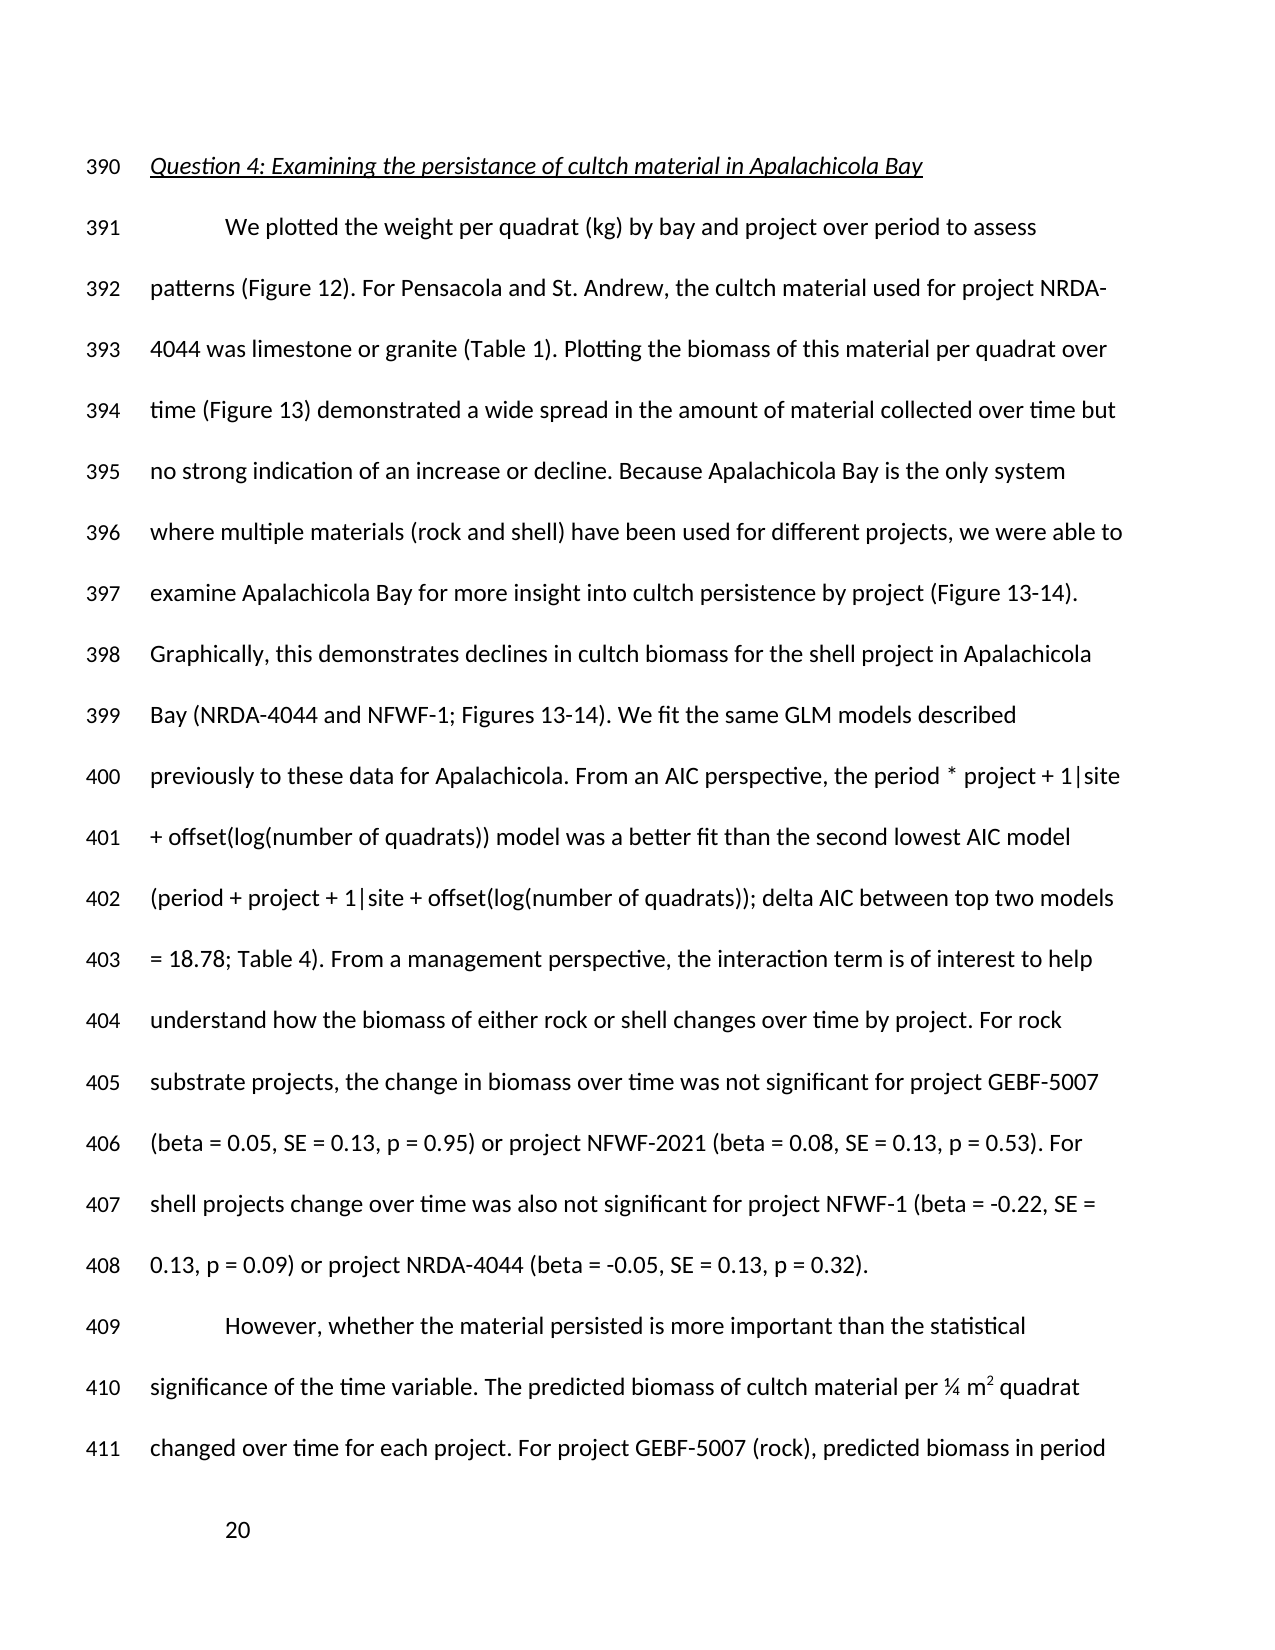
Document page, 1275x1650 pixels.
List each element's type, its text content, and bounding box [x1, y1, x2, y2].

subtitle Question 4: Examining the persistance of cultch material in Apalachicola Bay [150, 150, 1125, 181]
text We plotted the weight per quadrat (kg) by bay and project over period to assess patterns (Figure 12). For Pensacola and St. Andrew, the cultch material used for project NRDA-4044 was limestone or granite (Table 1). Plotting the biomass of this material per quadrat over time (Figure 13) demonstrated a wide spread in the amount of material collected over time but no strong indication of an increase or decline. Because Apalachicola Bay is the only system where multiple materials (rock and shell) have been used for different projects, we were able to examine Apalachicola Bay for more insight into cultch persistence by project (Figure 13-14). Graphically, this demonstrates declines in cultch biomass for the shell project in Apalachicola Bay (NRDA-4044 and NFWF-1; Figures 13-14). We fit the same GLM models described previously to these data for Apalachicola. From an AIC perspective, the period * project + 1|site + offset(log(number of quadrats)) model was a better fit than the second lowest AIC model (period + project + 1|site + offset(log(number of quadrats)); delta AIC between top two models = 18.78; Table 4). From a management perspective, the interaction term is of interest to help understand how the biomass of either rock or shell changes over time by project. For rock substrate projects, the change in biomass over time was not significant for project GEBF-5007 (beta = 0.05, SE = 0.13, p = 0.95) or project NFWF-2021 (beta = 0.08, SE = 0.13, p = 0.53). For shell projects change over time was also not significant for project NFWF-1 (beta = -0.22, SE = 0.13, p = 0.09) or project NRDA-4044 (beta = -0.05, SE = 0.13, p = 0.32). [150, 211, 1125, 1279]
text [150, 1310, 1125, 1462]
